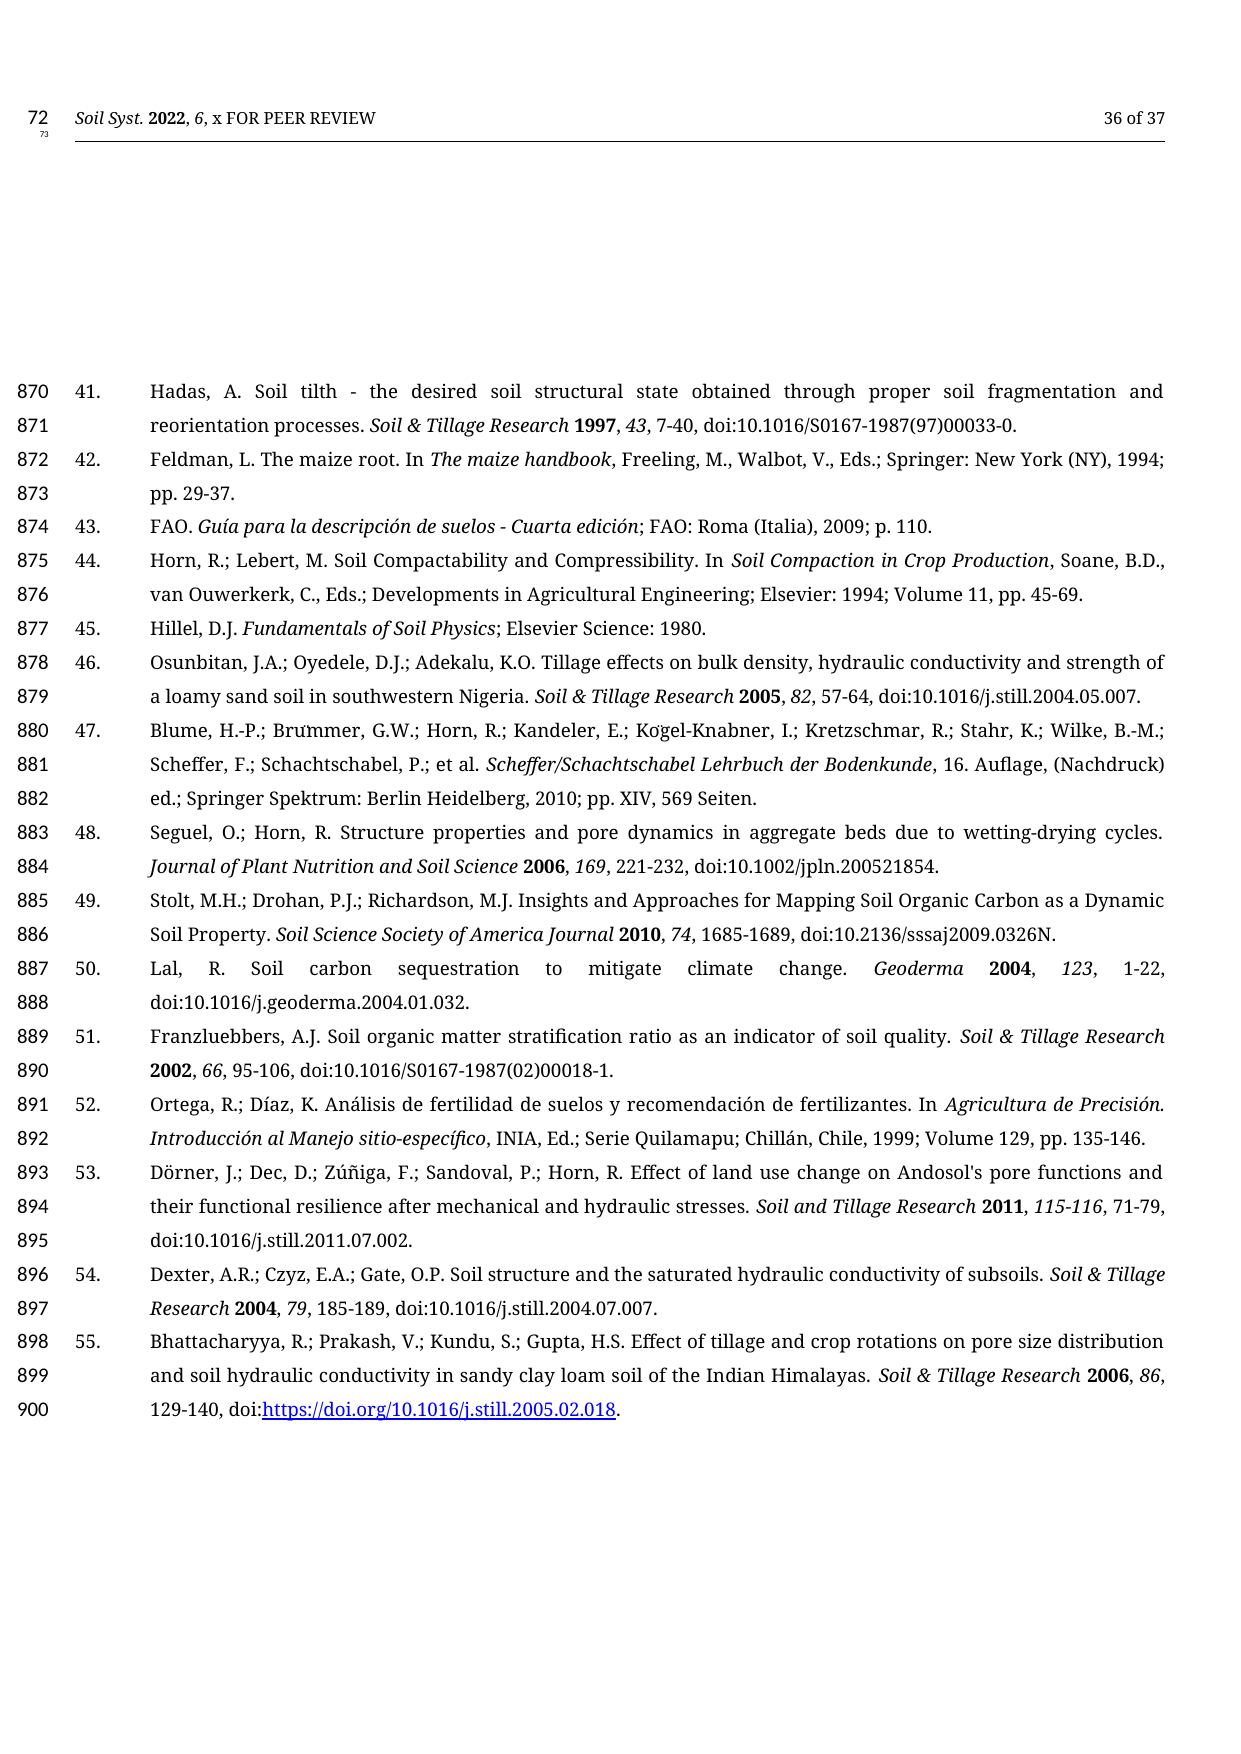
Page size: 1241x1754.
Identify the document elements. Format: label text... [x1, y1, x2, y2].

text 47. Blume, H.-P.; Brümmer, G.W.; Horn, R.; Kandeler, E.; Kögel-Knabner, I.; Kretzschmar, R.; Stahr, K.; Wilke, B.-M.; Scheffer, F.; Schachtschabel, P.; et al. Scheffer/Schachtschabel Lehrbuch der Bodenkunde, 16. Auflage, (Nachdruck) ed.; Springer Spektrum: Berlin Heidelberg, 2010; pp. XIV, 569 Seiten. [75, 713, 1165, 815]
text 44. Horn, R.; Lebert, M. Soil Compactability and Compressibility. In Soil Compaction in Crop Production, Soane, B.D., van Ouwerkerk, C., Eds.; Developments in Agricultural Engineering; Elsevier: 1994; Volume 11, pp. 45-69. [75, 543, 1165, 611]
text 53. Dörner, J.; Dec, D.; Zúñiga, F.; Sandoval, P.; Horn, R. Effect of land use change on Andosol's pore functions and their functional resilience after mechanical and hydraulic stresses. Soil and Tillage Research 2011, 115-116, 71-79, doi:10.1016/j.still.2011.07.002. [75, 1155, 1165, 1257]
text 55. Bhattacharyya, R.; Prakash, V.; Kundu, S.; Gupta, H.S. Effect of tillage and crop rotations on pore size distribution and soil hydraulic conductivity in sandy clay loam soil of the Indian Himalayas. Soil & Tillage Research 2006, 86, 129-140, doi:https://doi.org/10.1016/j.still.2005.02.018. [75, 1324, 1165, 1426]
text 51. Franzluebbers, A.J. Soil organic matter stratification ratio as an indicator of soil quality. Soil & Tillage Research 2002, 66, 95-106, doi:10.1016/S0167-1987(02)00018-1. [75, 1019, 1165, 1087]
text 50. Lal, R. Soil carbon sequestration to mitigate climate change. Geoderma 2004, 123, 1-22, doi:10.1016/j.geoderma.2004.01.032. [75, 951, 1165, 1019]
text 54. Dexter, A.R.; Czyz, E.A.; Gate, O.P. Soil structure and the saturated hydraulic conductivity of subsoils. Soil & Tillage Research 2004, 79, 185-189, doi:10.1016/j.still.2004.07.007. [75, 1257, 1165, 1324]
text 48. Seguel, O.; Horn, R. Structure properties and pore dynamics in aggregate beds due to wetting-drying cycles. Journal of Plant Nutrition and Soil Science 2006, 169, 221-232, doi:10.1002/jpln.200521854. [75, 815, 1165, 883]
text 45. Hillel, D.J. Fundamentals of Soil Physics; Elsevier Science: 1980. [75, 611, 1165, 645]
text 42. Feldman, L. The maize root. In The maize handbook, Freeling, M., Walbot, V., Eds.; Springer: New York (NY), 1994; pp. 29-37. [75, 442, 1165, 509]
text 43. FAO. Guía para la descripción de suelos - Cuarta edición; FAO: Roma (Italia), 2009; p. 110. [75, 509, 1165, 543]
text 52. Ortega, R.; Díaz, K. Análisis de fertilidad de suelos y recomendación de fertilizantes. In Agricultura de Precisión. Introducción al Manejo sitio-específico, INIA, Ed.; Serie Quilamapu; Chillán, Chile, 1999; Volume 129, pp. 135-146. [75, 1087, 1165, 1155]
text 41. Hadas, A. Soil tilth - the desired soil structural state obtained through proper soil fragmentation and reorientation processes. Soil & Tillage Research 1997, 43, 7-40, doi:10.1016/S0167-1987(97)00033-0. [75, 374, 1165, 442]
text 46. Osunbitan, J.A.; Oyedele, D.J.; Adekalu, K.O. Tillage effects on bulk density, hydraulic conductivity and strength of a loamy sand soil in southwestern Nigeria. Soil & Tillage Research 2005, 82, 57-64, doi:10.1016/j.still.2004.05.007. [75, 645, 1165, 713]
text 49. Stolt, M.H.; Drohan, P.J.; Richardson, M.J. Insights and Approaches for Mapping Soil Organic Carbon as a Dynamic Soil Property. Soil Science Society of America Journal 2010, 74, 1685-1689, doi:10.2136/sssaj2009.0326N. [75, 883, 1165, 951]
